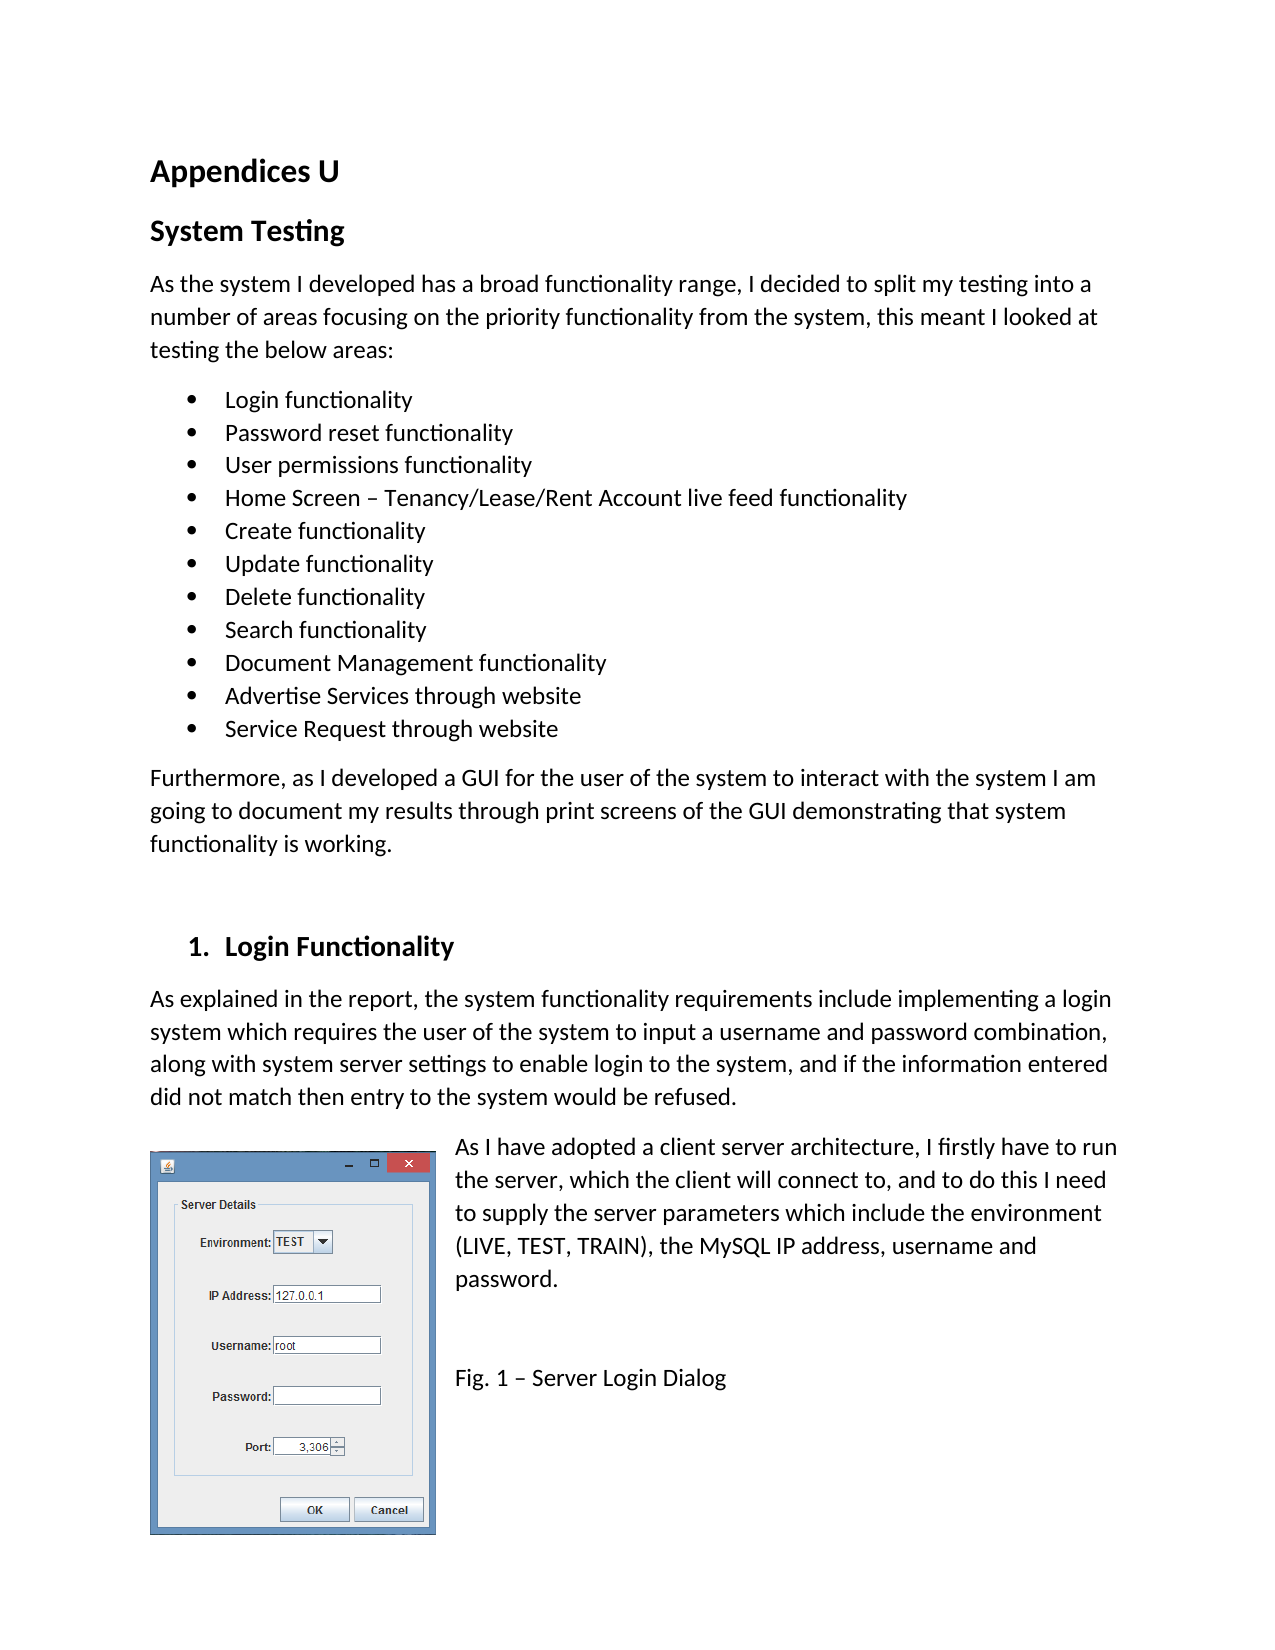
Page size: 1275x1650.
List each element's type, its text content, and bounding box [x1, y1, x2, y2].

text System Testing [150, 211, 1125, 249]
text As the system I developed has a broad functionality range, I decided to split my testing into a number of areas focusing on the priority functionality from the system, this meant I looked at testing the below areas: [150, 268, 1125, 365]
list Create functionality [187, 516, 1125, 546]
text Appendices U [150, 150, 1125, 191]
list Login functionality [187, 384, 1125, 414]
list User permissions functionality [187, 450, 1125, 480]
text Furthermore, as I developed a GUI for the user of the system to interact with the system I am going to document my results through print screens of the GUI demonstrating that system functionality is working. [150, 763, 1125, 859]
list Advertise Services through website [187, 680, 1125, 711]
list Home Screen – Tenancy/Lease/Rent Account live feed functionality [187, 483, 1125, 513]
list Password reset functionality [187, 417, 1125, 447]
list Document Management functionality [187, 647, 1125, 678]
text Fig. 1 – Server Login Dialog [436, 1362, 1125, 1392]
list Search functionality [187, 614, 1125, 645]
list Login Functionality [187, 928, 1125, 963]
text As I have adopted a client server architecture, I firstly have to run the server, which the client will connect to, and to do this I need to supply the server parameters which include the environment (LIVE, TEST, TRAIN), the MySQL IP address, username and password. [150, 1131, 1125, 1293]
list Delete functionality [187, 581, 1125, 612]
picture [150, 1151, 436, 1535]
list Update functionality [187, 548, 1125, 579]
list Service Request through website [187, 713, 1125, 743]
text As explained in the report, the system functionality requirements include implementing a login system which requires the user of the system to input a username and password combination, along with system server settings to enable login to the system, and if the information entered did not match then entry to the system would be refused. [150, 983, 1125, 1112]
